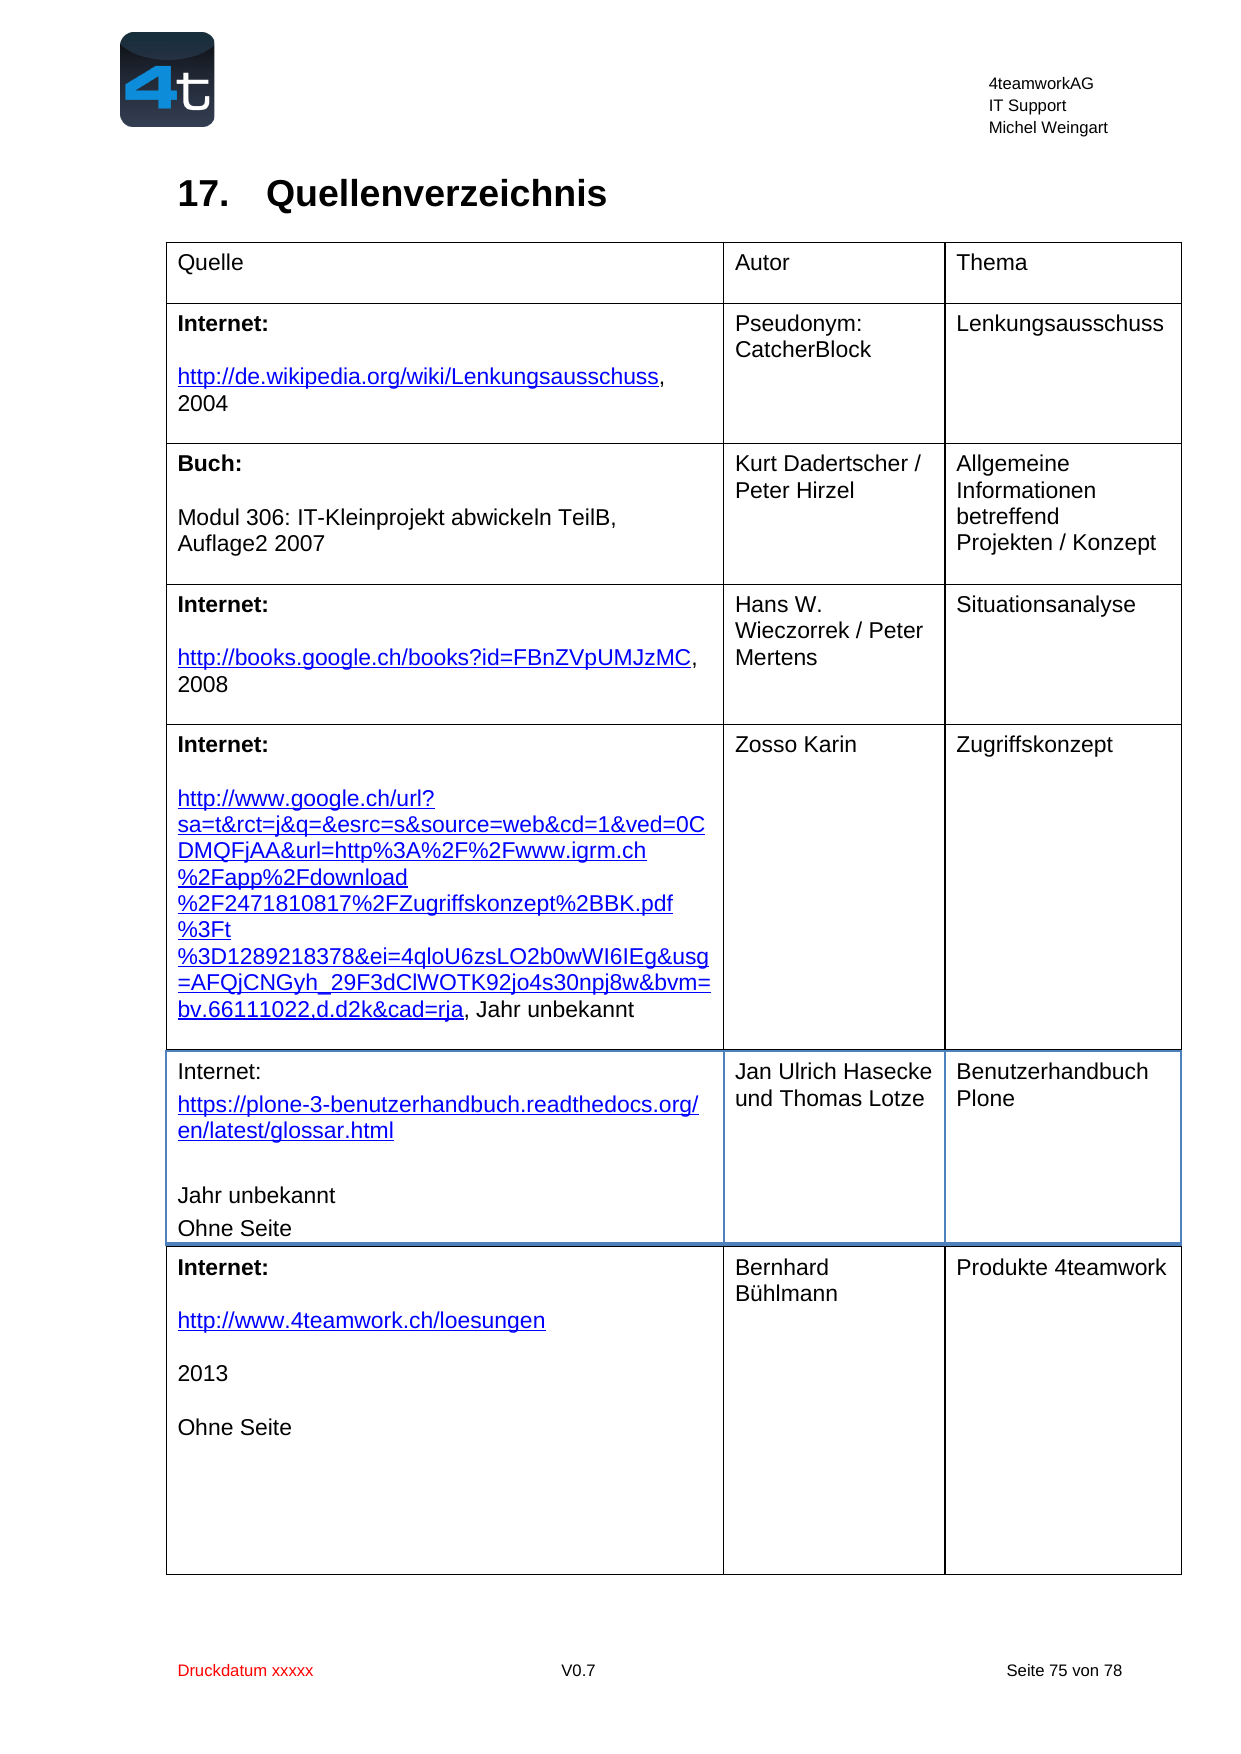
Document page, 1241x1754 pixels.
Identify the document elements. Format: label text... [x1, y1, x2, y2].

table_header Internet: https://plone-3-benutzerhandbuch.readthedocs.org/en/latest/glossar.html Jahr unbekannt Ohne Seite [167, 1052, 723, 1241]
table_cell Internet: http://www.google.ch/url?sa=t&rct=j&q=&esrc=s&source=web&cd=1&ved=0CDMQFjAA&url=http%3A%2F%2Fwww.igrm.ch%2Fapp%2Fdownload%2F2471810817%2FZugriffskonzept%2BBK.pdf%3Ft%3D1289218378&ei=4qloU6zsLO2b0wWI6IEg&usg=AFQjCNGyh_29F3dClWOTK92jo4s30npj8w&bvm=bv.66111022,d.d2k&cad=rja, Jahr unbekannt [167, 725, 723, 1049]
table_cell Allgemeine Informationen betreffend Projekten / Konzept [946, 444, 1181, 583]
table_cell Pseudonym: CatcherBlock [724, 304, 944, 443]
picture [120, 32, 215, 127]
subtitle Quellenverzeichnis [177, 171, 1122, 214]
table_cell Kurt Dadertscher / Peter Hirzel [724, 444, 944, 583]
table_cell Zugriffskonzept [946, 725, 1181, 1049]
table_cell Hans W. Wieczorrek / Peter Mertens [724, 585, 944, 724]
table_cell Buch: Modul 306: IT-Kleinprojekt abwickeln TeilB, Auflage2 2007 [167, 444, 723, 583]
table_header Bernhard Bühlmann [724, 1247, 944, 1574]
table_header Quelle [167, 243, 723, 302]
table_cell Lenkungsausschuss [946, 304, 1181, 443]
table_header Thema [946, 243, 1181, 302]
table_cell Internet: http://books.google.ch/books?id=FBnZVpUMJzMC, 2008 [167, 585, 723, 724]
table_header Produkte 4teamwork [946, 1247, 1181, 1574]
table_header Autor [724, 243, 944, 302]
table_cell Internet: http://de.wikipedia.org/wiki/Lenkungsausschuss, 2004 [167, 304, 723, 443]
table_header Internet: http://www.4teamwork.ch/loesungen 2013 Ohne Seite [167, 1247, 723, 1574]
table_cell Situationsanalyse [946, 585, 1181, 724]
table_cell Zosso Karin [724, 725, 944, 1049]
table_header Benutzerhandbuch Plone [946, 1052, 1180, 1241]
table_header Jan Ulrich Hasecke und Thomas Lotze [725, 1052, 944, 1241]
